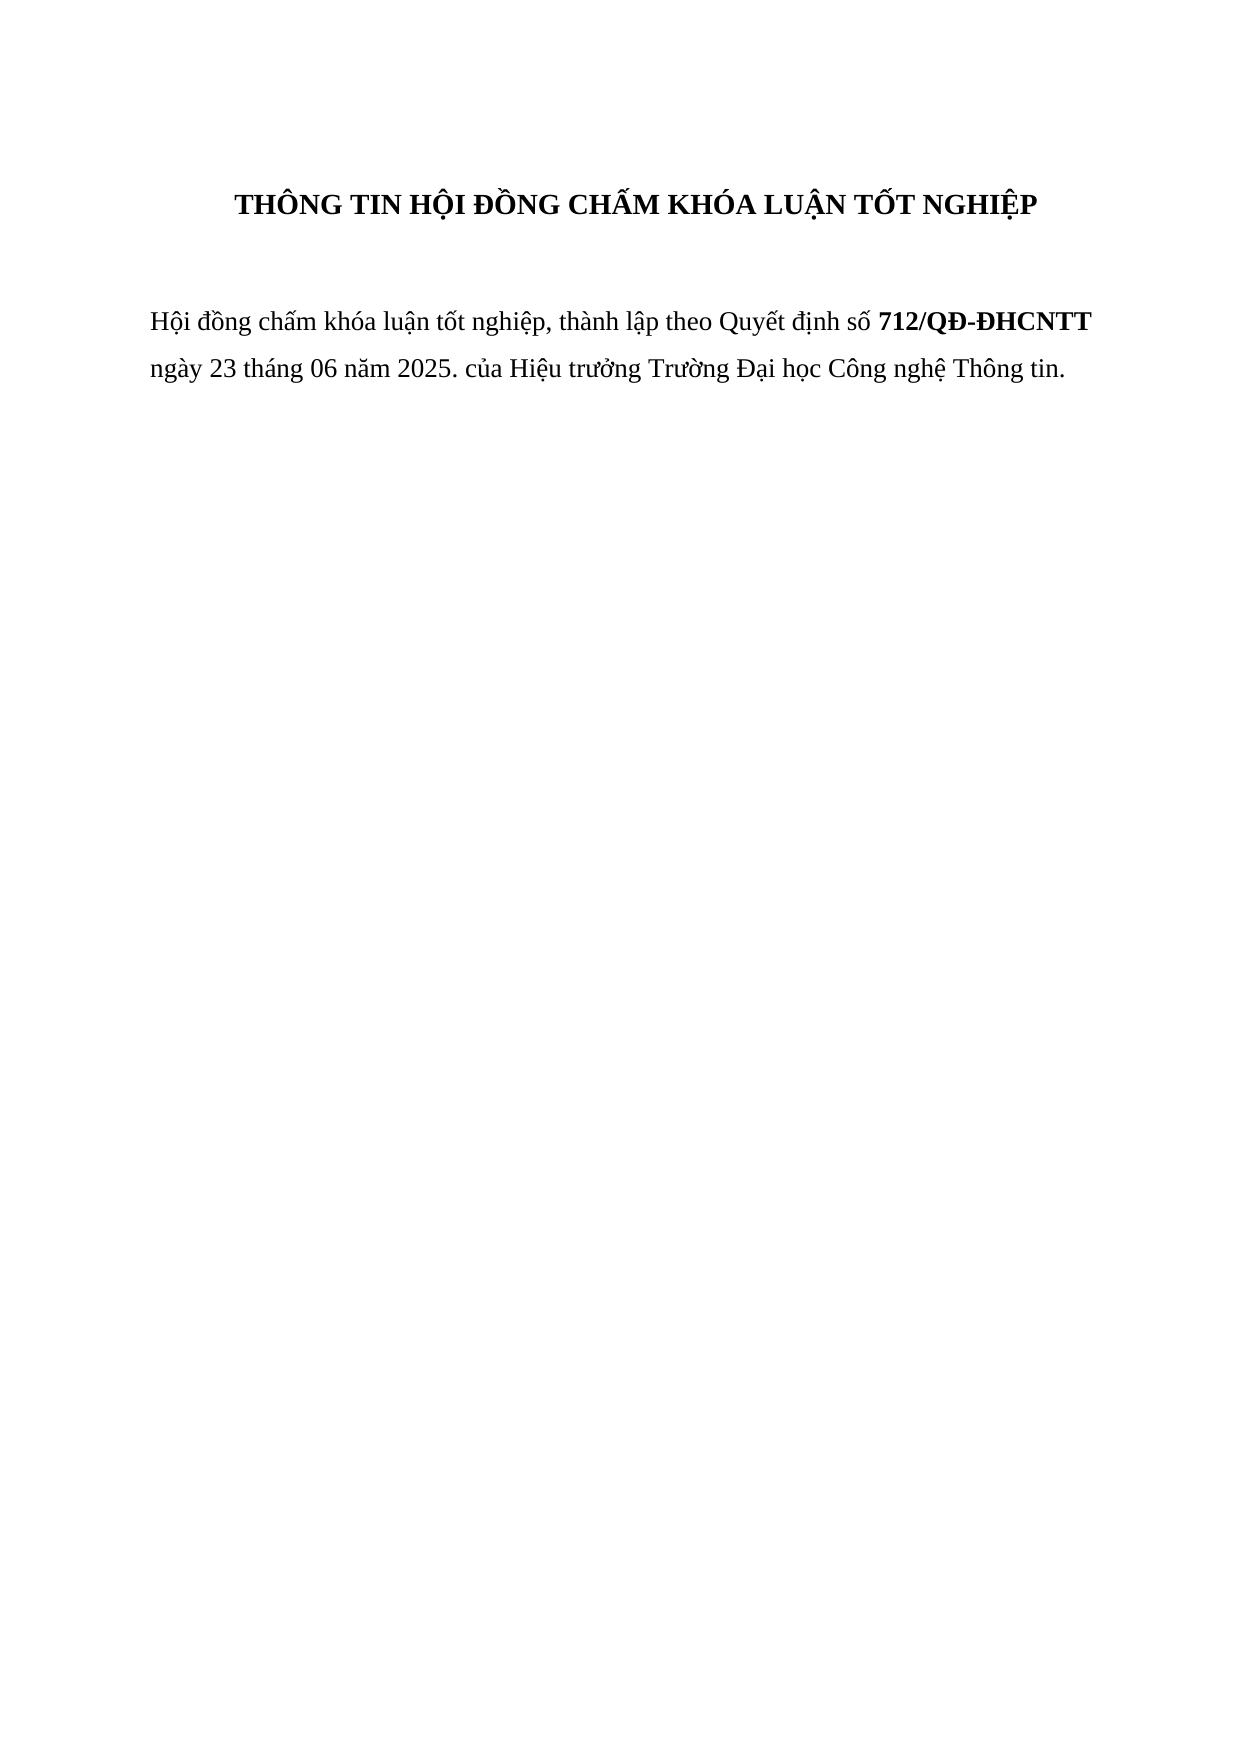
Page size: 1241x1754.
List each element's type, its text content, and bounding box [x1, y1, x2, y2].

title THÔNG TIN HỘI ĐỒNG CHẤM KHÓA LUẬN TỐT NGHIỆP [150, 187, 1122, 221]
text Hội đồng chấm khóa luận tốt nghiệp, thành lập theo Quyết định số 712/QĐ-ĐHCNTT ngày 23 tháng 06 năm 2025. của Hiệu trưởng Trường Đại học Công nghệ Thông tin. [150, 305, 1122, 383]
